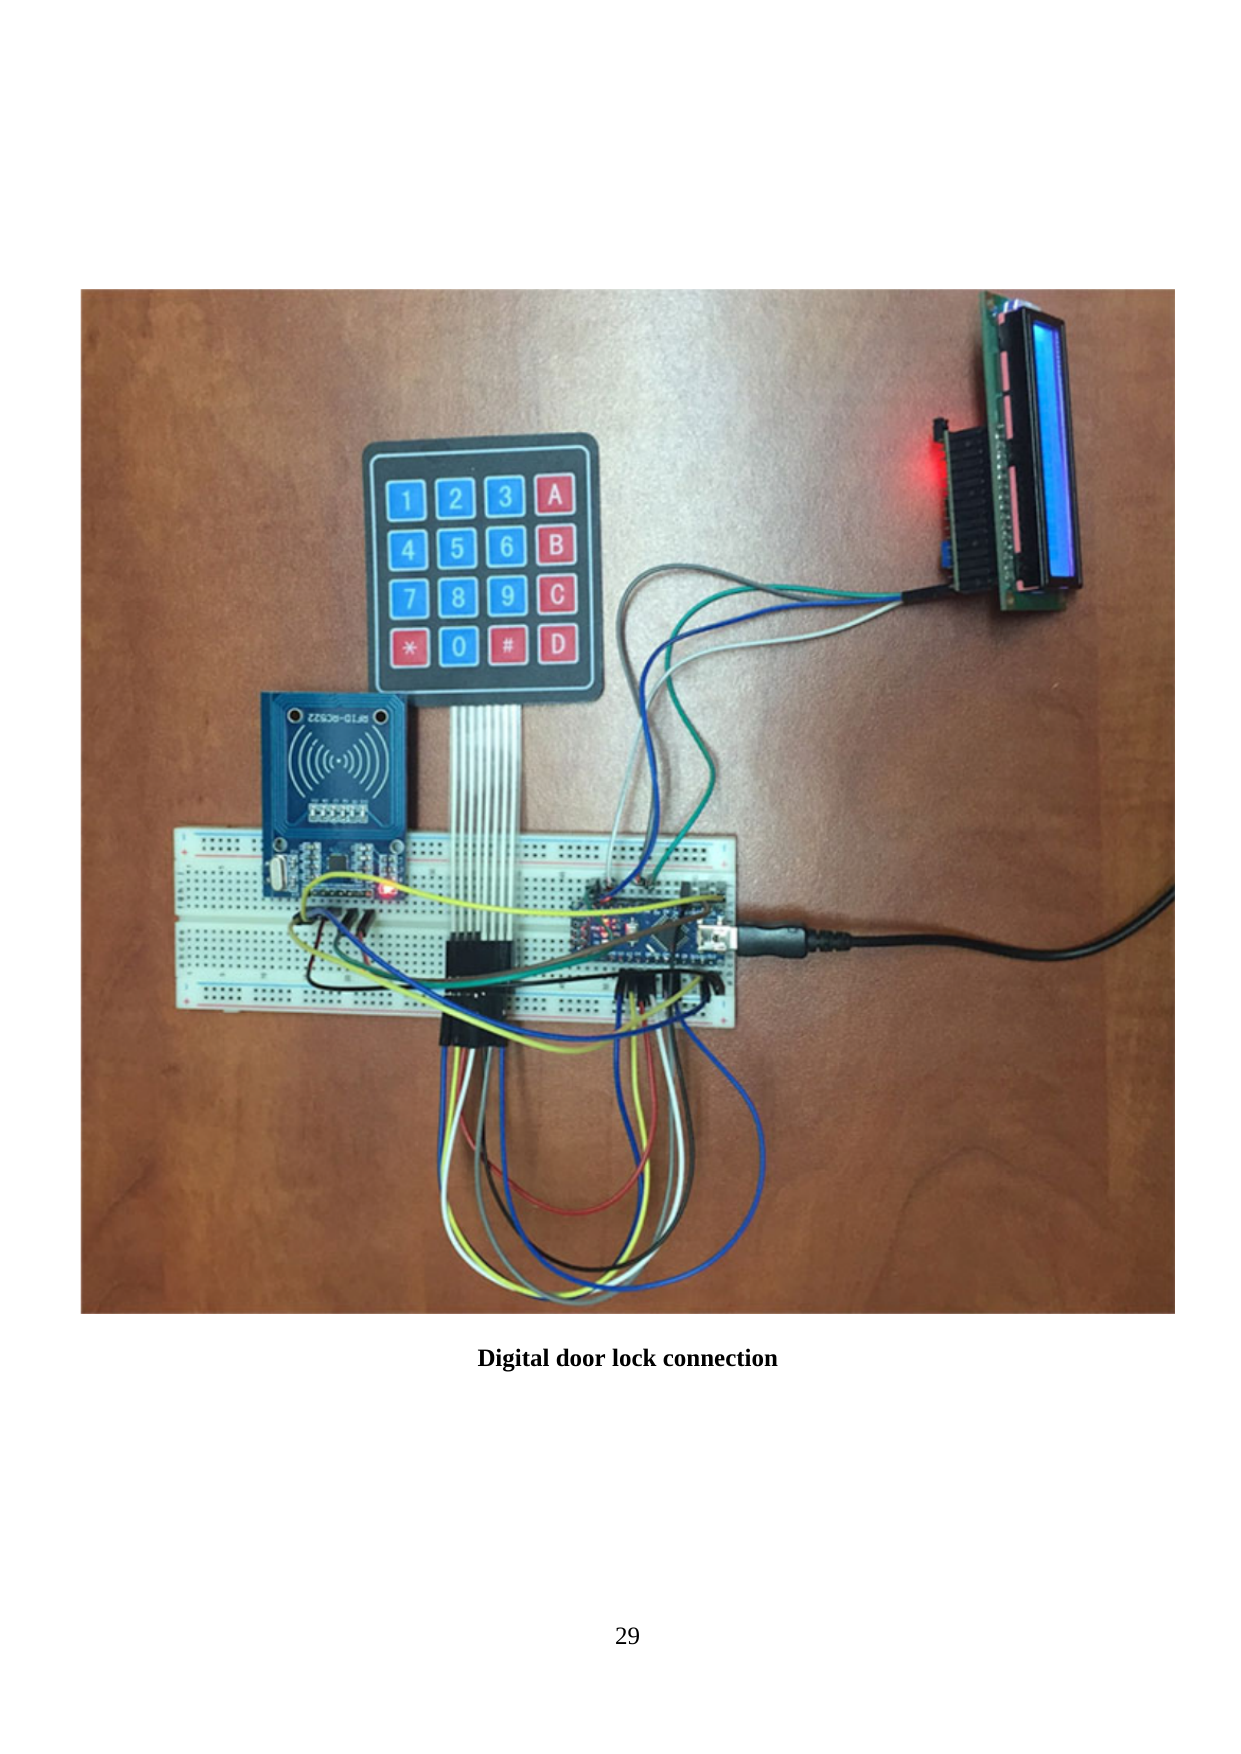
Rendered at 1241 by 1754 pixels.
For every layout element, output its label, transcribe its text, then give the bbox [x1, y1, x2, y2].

picture [82, 290, 1175, 1314]
text Digital door lock connection [74, 1343, 1181, 1372]
